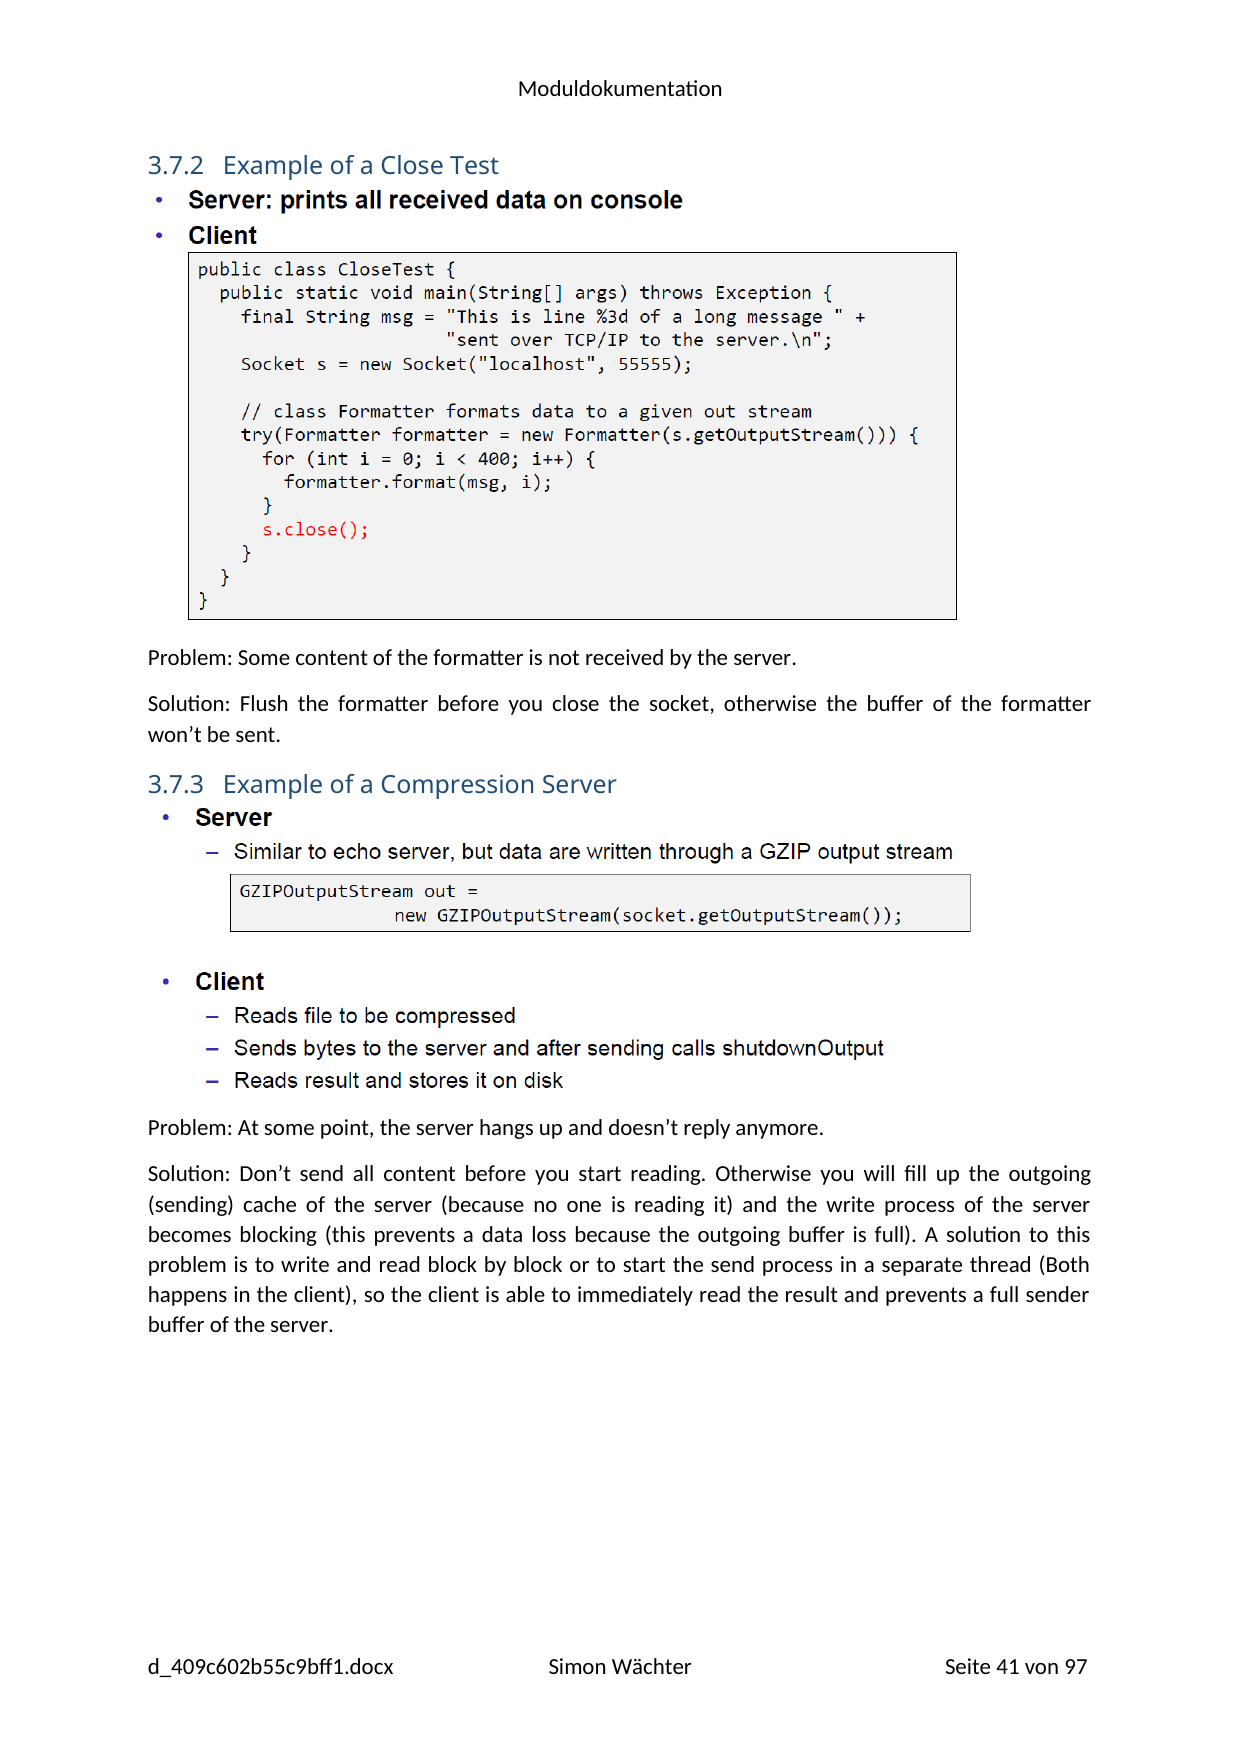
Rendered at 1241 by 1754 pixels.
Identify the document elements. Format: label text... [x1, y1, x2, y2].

text Problem: Some content of the formatter is not received by the server. [148, 643, 1093, 671]
subtitle Example of a Compression Server [148, 767, 1093, 801]
picture [147, 803, 981, 1094]
text Solution: Flush the formatter before you close the socket, otherwise the buffer of the formatter won’t be sent. [148, 689, 1093, 748]
subtitle Example of a Close Test [148, 148, 1093, 182]
text Solution: Don’t send all content before you start reading. Otherwise you will fill up the outgoing (sending) cache of the server (because no one is reading it) and the write process of the server becomes blocking (this prevents a data loss because the outgoing buffer is full). A solution to this problem is to write and read block by block or to start the send process in a separate thread (Both happens in the client), so the client is able to immediately read the result and prevents a full sender buffer of the server. [148, 1159, 1093, 1339]
picture [147, 184, 964, 624]
text Problem: At some point, the server hangs up and doesn’t reply anymore. [148, 1113, 1093, 1141]
